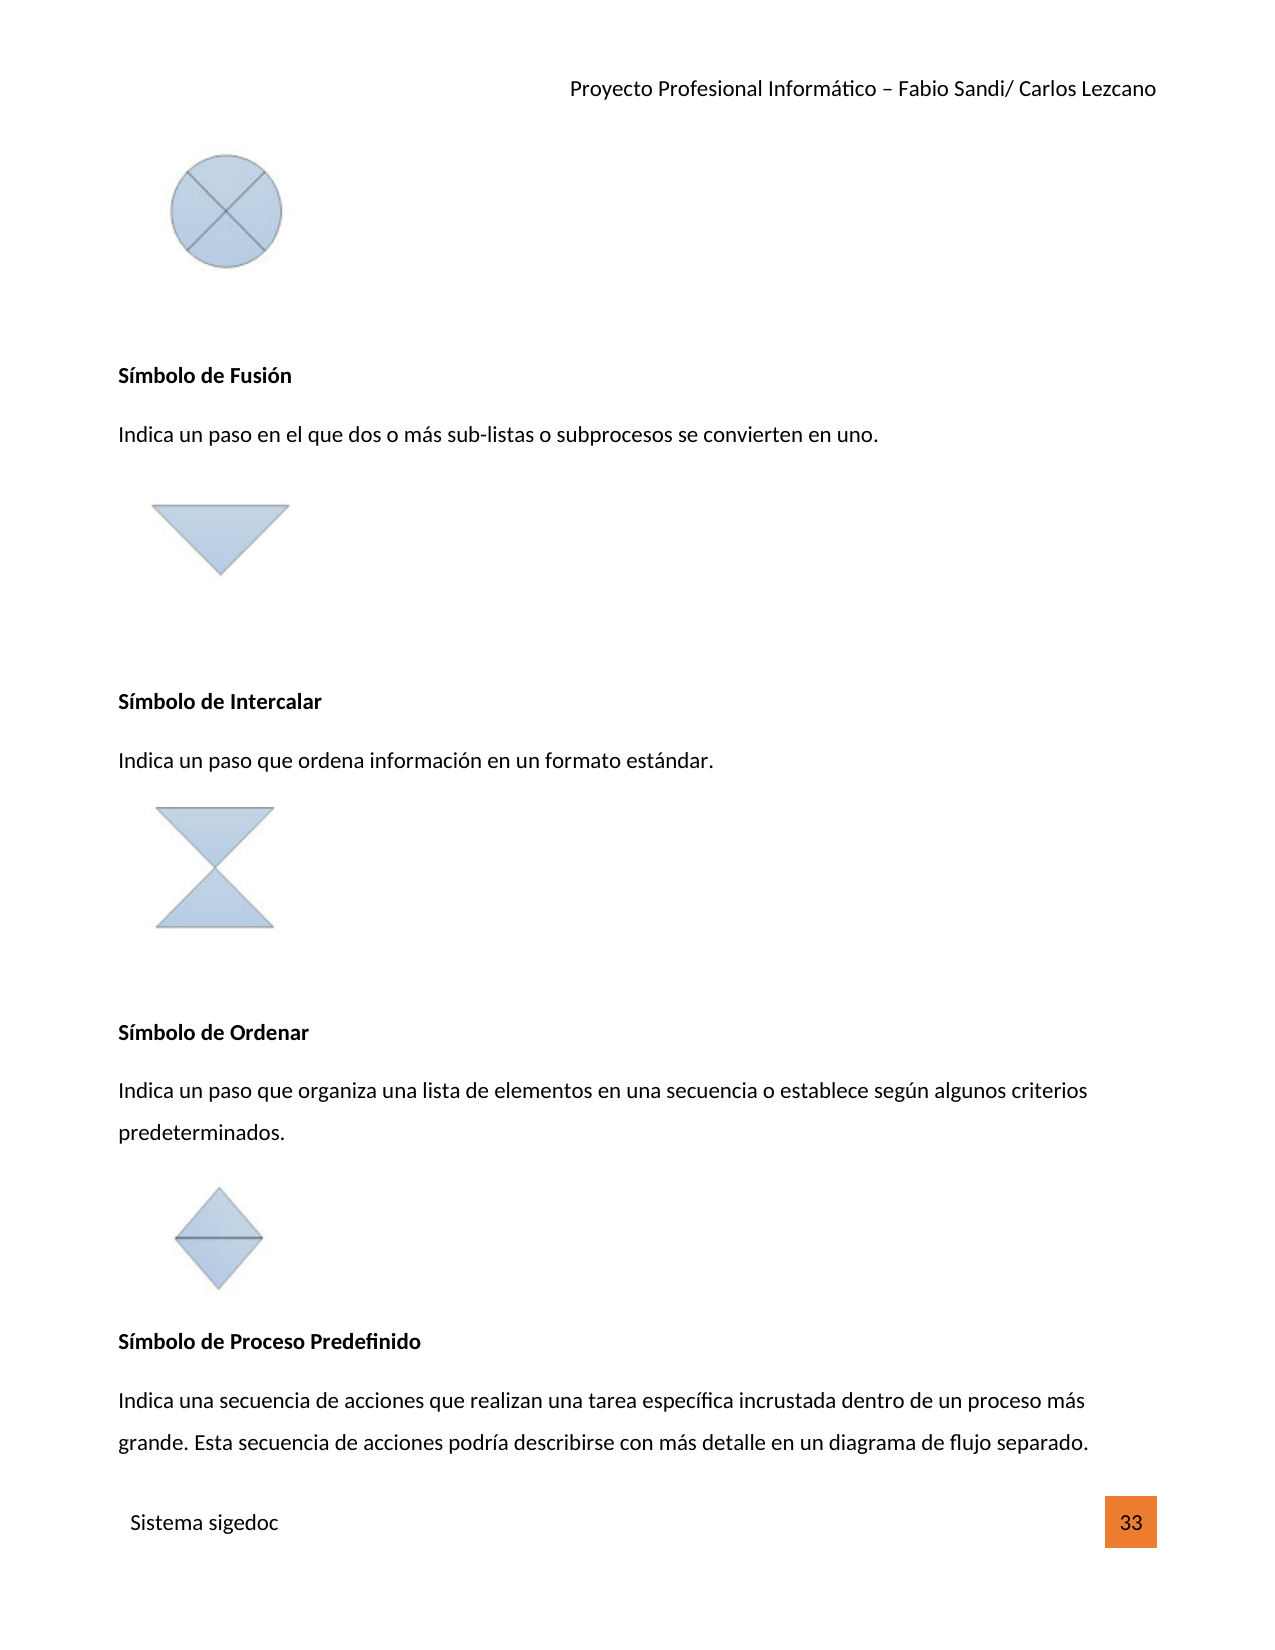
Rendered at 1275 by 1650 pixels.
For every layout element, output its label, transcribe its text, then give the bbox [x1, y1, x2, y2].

text Indica un paso que organiza una lista de elementos en una secuencia o establece según algunos criterios predeterminados. [118, 1076, 1157, 1146]
text Indica una secuencia de acciones que realizan una tarea específica incrustada dentro de un proceso más grande. Esta secuencia de acciones podría describirse con más detalle en un diagrama de flujo separado. [118, 1386, 1157, 1456]
text Símbolo de Intercalar [118, 687, 1157, 716]
text Símbolo de Proceso Predefinido [118, 1327, 1157, 1355]
picture [118, 806, 313, 929]
picture [118, 480, 323, 599]
text Indica un paso que ordena información en un formato estándar. [118, 746, 1157, 774]
picture [118, 1179, 321, 1297]
picture [118, 147, 336, 273]
text Indica un paso en el que dos o más sub-listas o subprocesos se convierten en uno. [118, 420, 1157, 448]
text Símbolo de Ordenar [118, 1018, 1157, 1046]
text Símbolo de Fusión [118, 361, 1157, 389]
